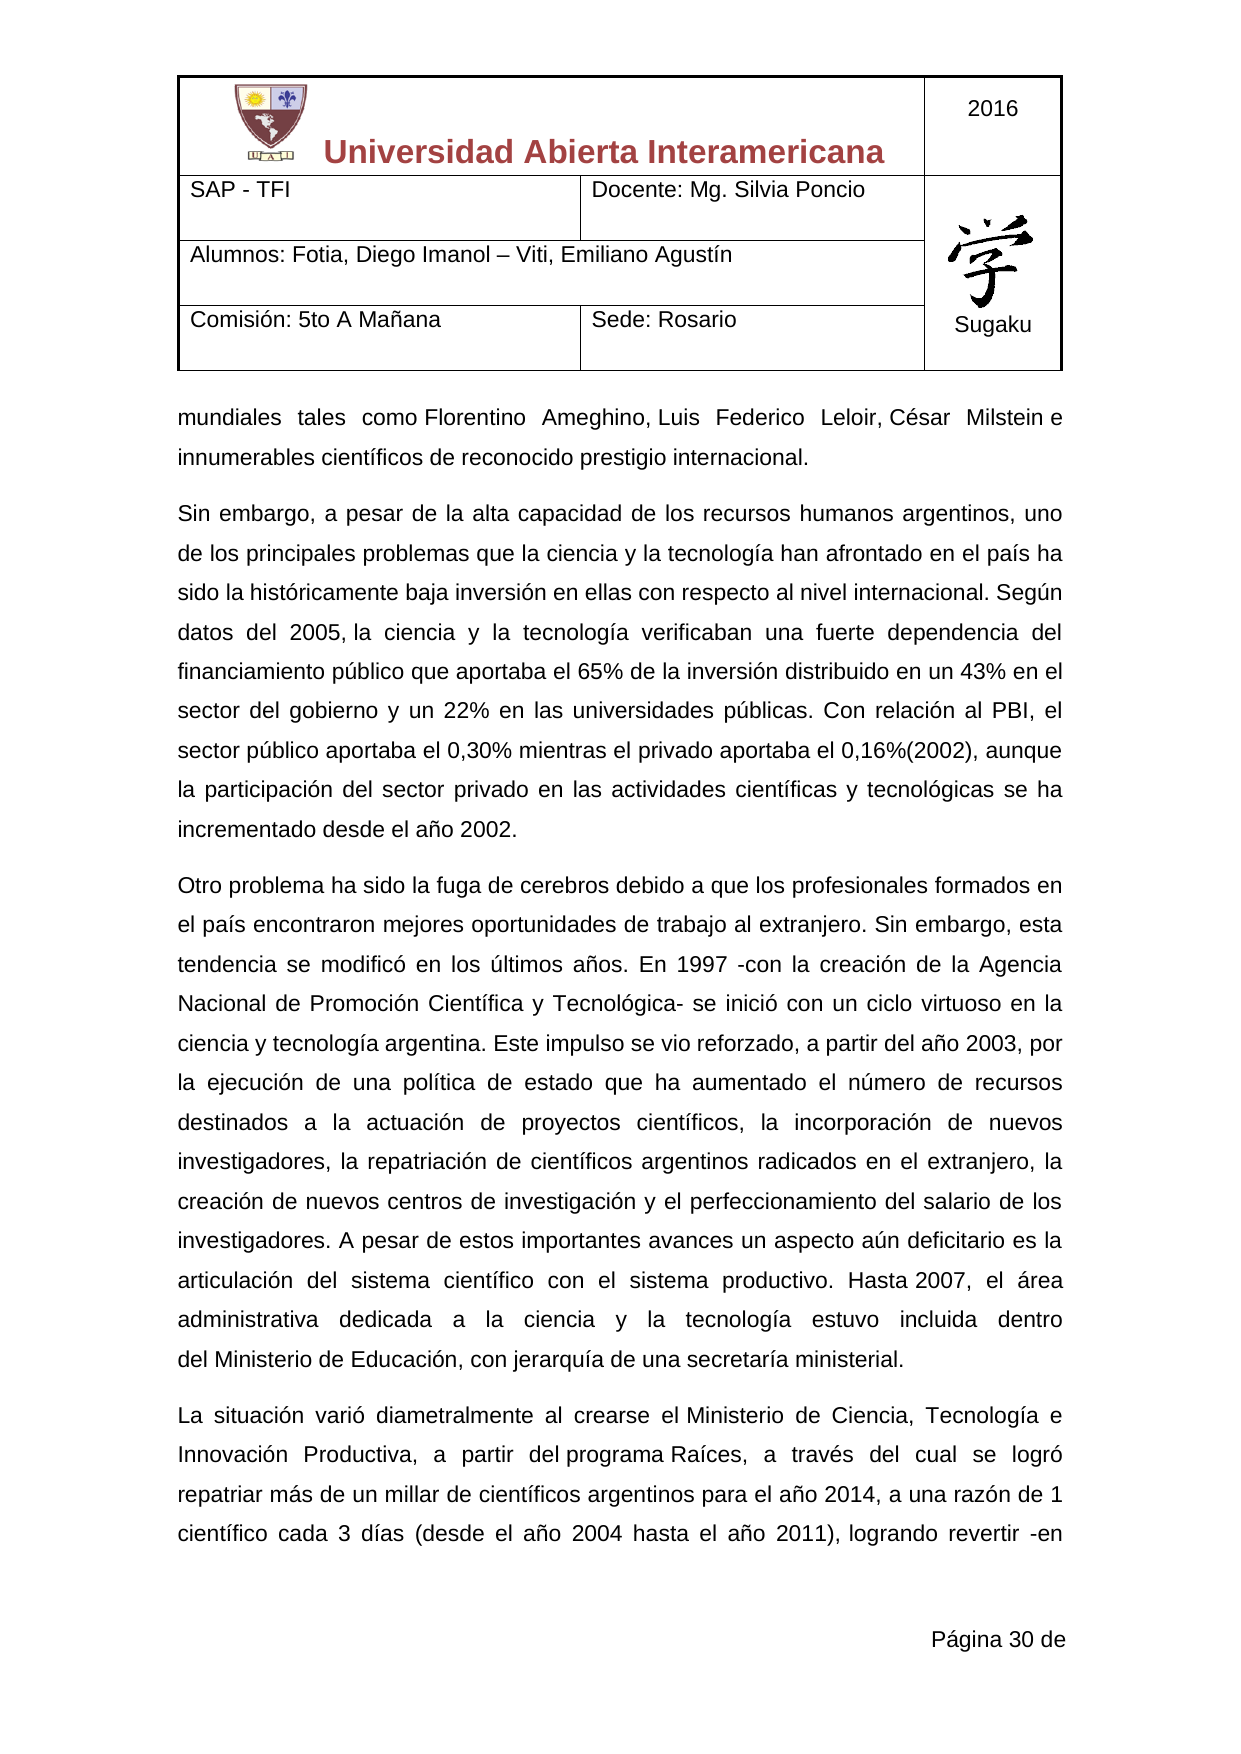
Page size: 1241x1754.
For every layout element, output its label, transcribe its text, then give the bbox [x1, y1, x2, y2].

text Sin embargo, a pesar de la alta capacidad de los recursos humanos argentinos, uno de los principales problemas que la ciencia y la tecnología han afrontado en el país ha sido la históricamente baja inversión en ellas con respecto al nivel internacional. Según datos del 2005, la ciencia y la tecnología verificaban una fuerte dependencia del financiamiento público que aportaba el 65% de la inversión distribuido en un 43% en el sector del gobierno y un 22% en las universidades públicas. Con relación al PBI, el sector público aportaba el 0,30% mientras el privado aportaba el 0,16%(2002), aunque la participación del sector privado en las actividades científicas y tecnológicas se ha incrementado desde el año 2002. [177, 500, 1063, 842]
text Otro problema ha sido la fuga de cerebros debido a que los profesionales formados en el país encontraron mejores oportunidades de trabajo al extranjero. Sin embargo, esta tendencia se modificó en los últimos años. En 1997 -con la creación de la Agencia Nacional de Promoción Científica y Tecnológica- se inició con un ciclo virtuoso en la ciencia y tecnología argentina. Este impulso se vio reforzado, a partir del año 2003, por la ejecución de una política de estado que ha aumentado el número de recursos destinados a la actuación de proyectos científicos, la incorporación de nuevos investigadores, la repatriación de científicos argentinos radicados en el extranjero, la creación de nuevos centros de investigación y el perfeccionamiento del salario de los investigadores. A pesar de estos importantes avances un aspecto aún deficitario es la articulación del sistema científico con el sistema productivo. Hasta 2007, el área administrativa dedicada a la ciencia y la tecnología estuvo incluida dentro del Ministerio de Educación, con jerarquía de una secretaría ministerial. [177, 872, 1063, 1372]
picture [218, 78, 324, 164]
picture [942, 208, 1044, 311]
